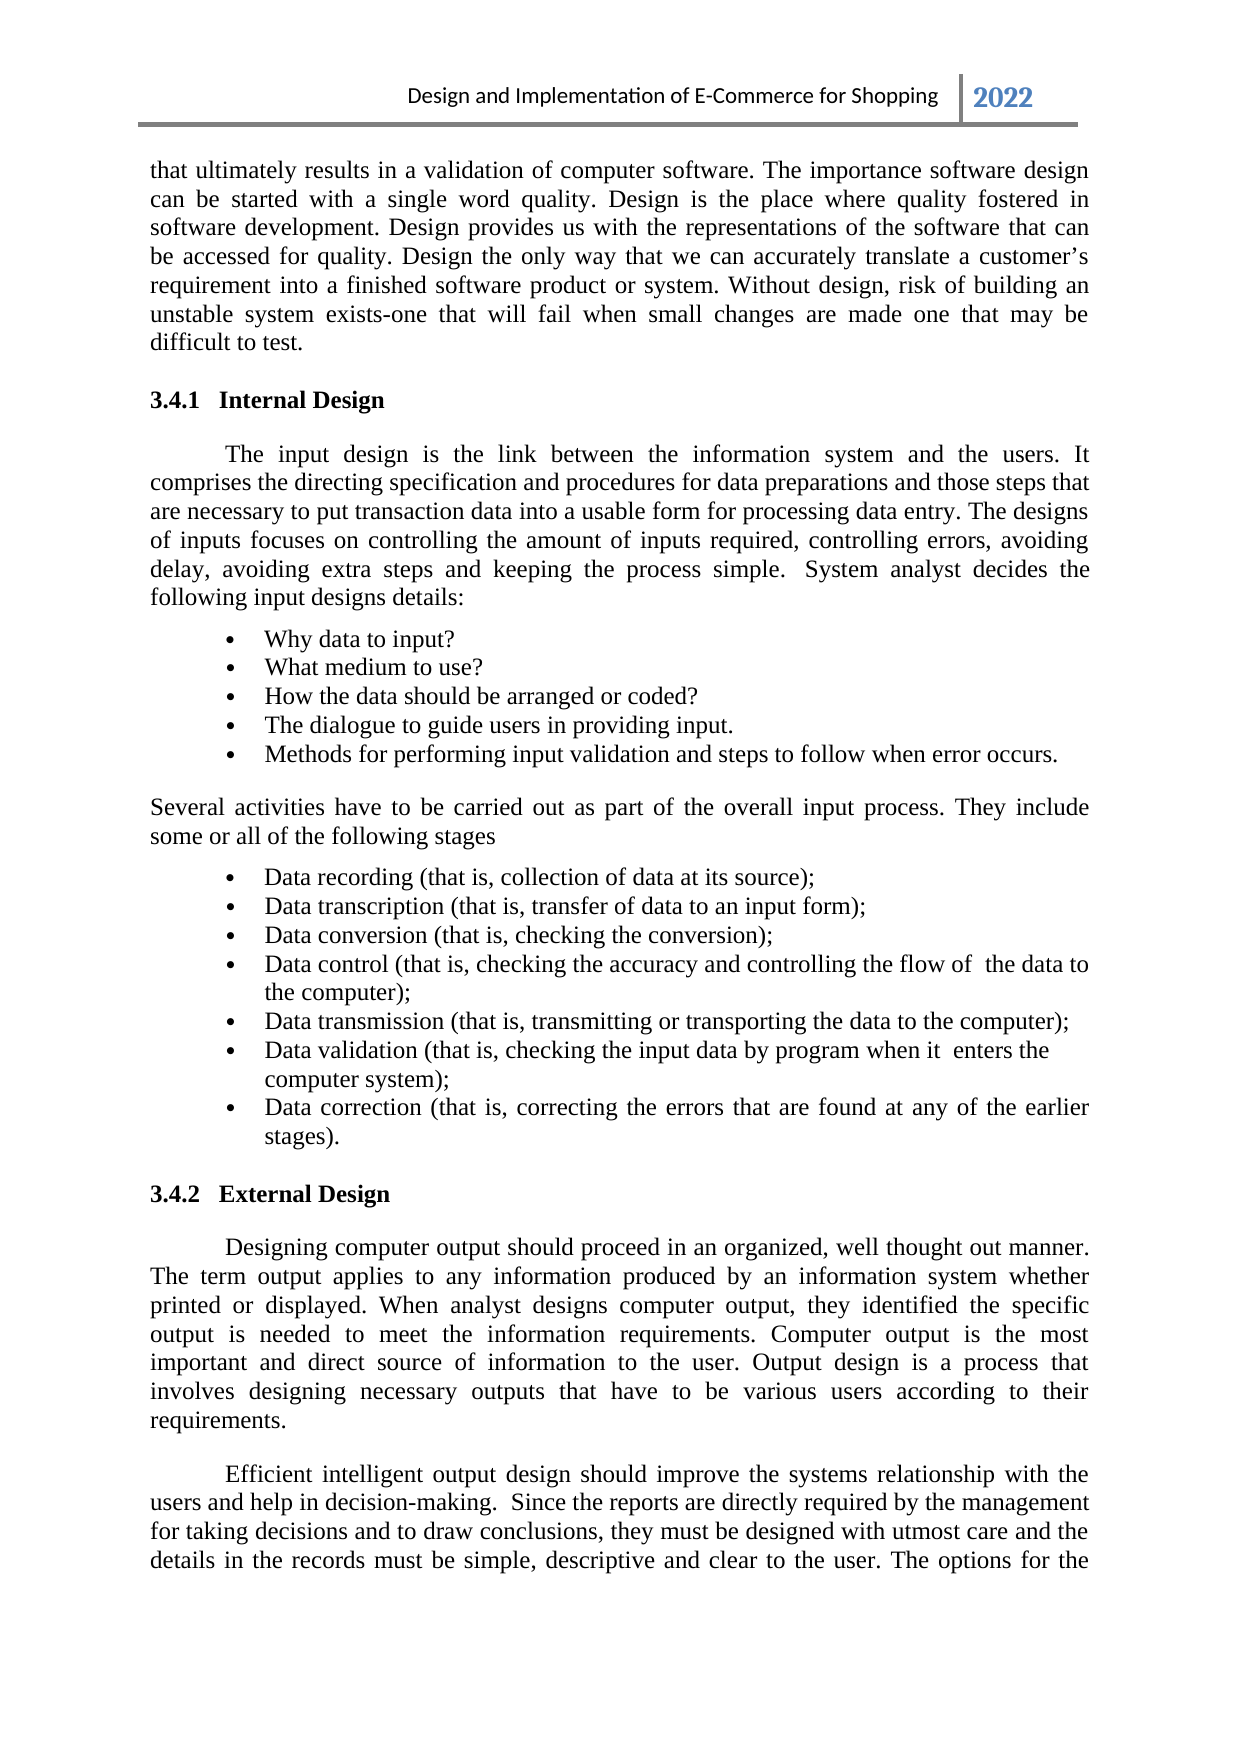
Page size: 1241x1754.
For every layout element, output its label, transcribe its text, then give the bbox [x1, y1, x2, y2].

list Data conversion (that is, checking the conversion); [227, 920, 1090, 949]
list Data transcription (that is, transfer of data to an input form); [227, 891, 1090, 920]
list What medium to use? [227, 652, 1090, 681]
text 3.4.2 External Design [150, 1179, 1090, 1207]
text The input design is the link between the information system and the users. It comprises the directing specification and procedures for data preparations and those steps that are necessary to put transaction data into a usable form for processing data entry. The designs of inputs focuses on controlling the amount of inputs required, controlling errors, avoiding delay, avoiding extra steps and keeping the process simple. System analyst decides the following input designs details: [150, 439, 1090, 611]
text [150, 155, 1090, 356]
list The dialogue to guide users in providing input. [227, 710, 1090, 739]
list How the data should be arranged or coded? [227, 681, 1090, 710]
text 3.4.1 Internal Design [150, 385, 1090, 414]
list Why data to input? [226, 624, 1090, 652]
list Data validation (that is, checking the input data by program when it enters the computer system); [227, 1035, 1090, 1092]
list Data correction (that is, correcting the errors that are found at any of the earlier stages). [227, 1092, 1090, 1150]
list Data control (that is, checking the accuracy and controlling the flow of the data to the computer); [227, 949, 1090, 1006]
list Data transmission (that is, transmitting or transporting the data to the computer); [227, 1006, 1090, 1035]
list Methods for performing input validation and steps to follow when error occurs. [227, 739, 1090, 767]
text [150, 1459, 1090, 1574]
list Data recording (that is, collection of data at its source); [226, 862, 1090, 891]
text Designing computer output should proceed in an organized, well thought out manner. The term output applies to any information produced by an information system whether printed or displayed. When analyst designs computer output, they identified the specific output is needed to meet the information requirements. Computer output is the most important and direct source of information to the user. Output design is a process that involves designing necessary outputs that have to be various users according to their requirements. [150, 1232, 1090, 1434]
text Several activities have to be carried out as part of the overall input process. They include some or all of the following stages [150, 792, 1090, 850]
